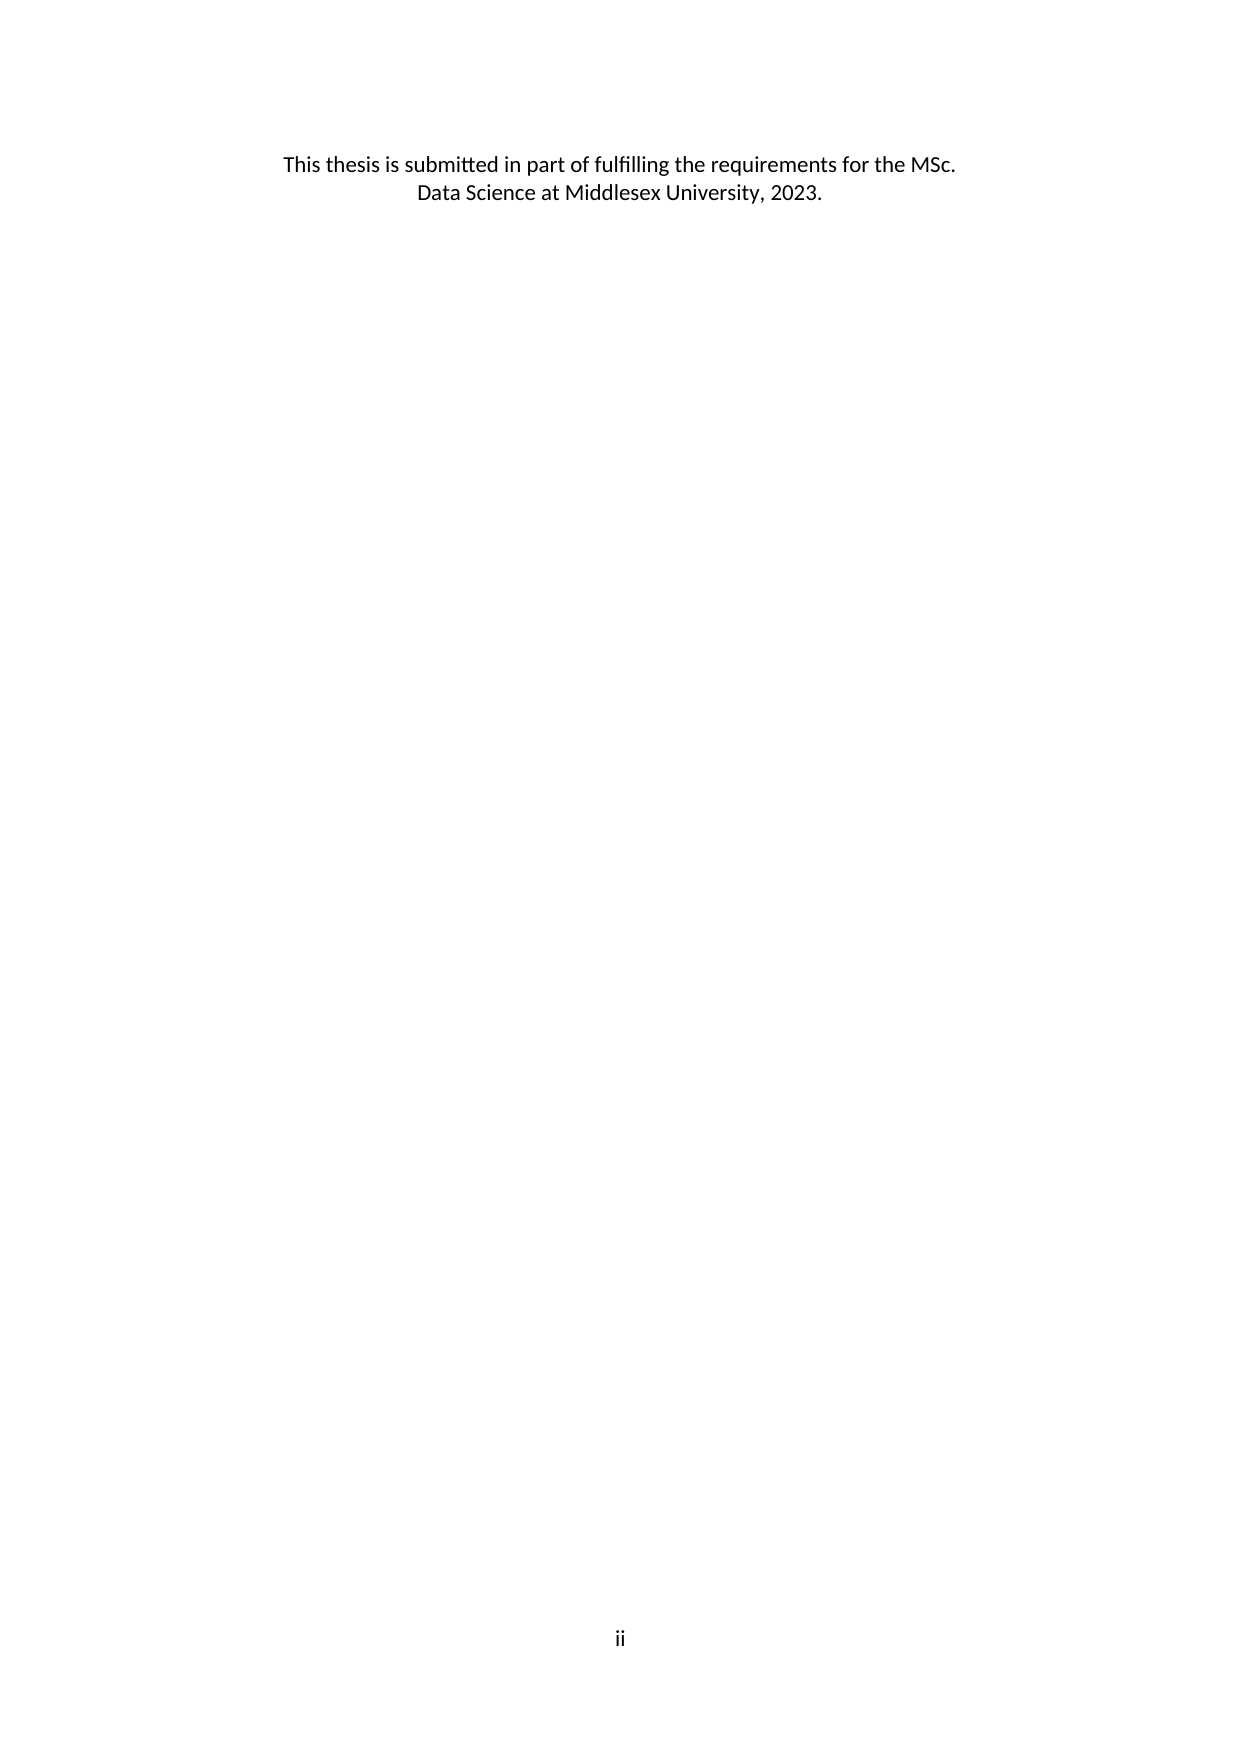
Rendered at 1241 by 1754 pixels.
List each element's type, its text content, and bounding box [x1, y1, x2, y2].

text This thesis is submitted in part of fulfilling the requirements for the MSc. [150, 150, 1090, 178]
text Data Science at Middlesex University, 2023. [150, 178, 1090, 206]
